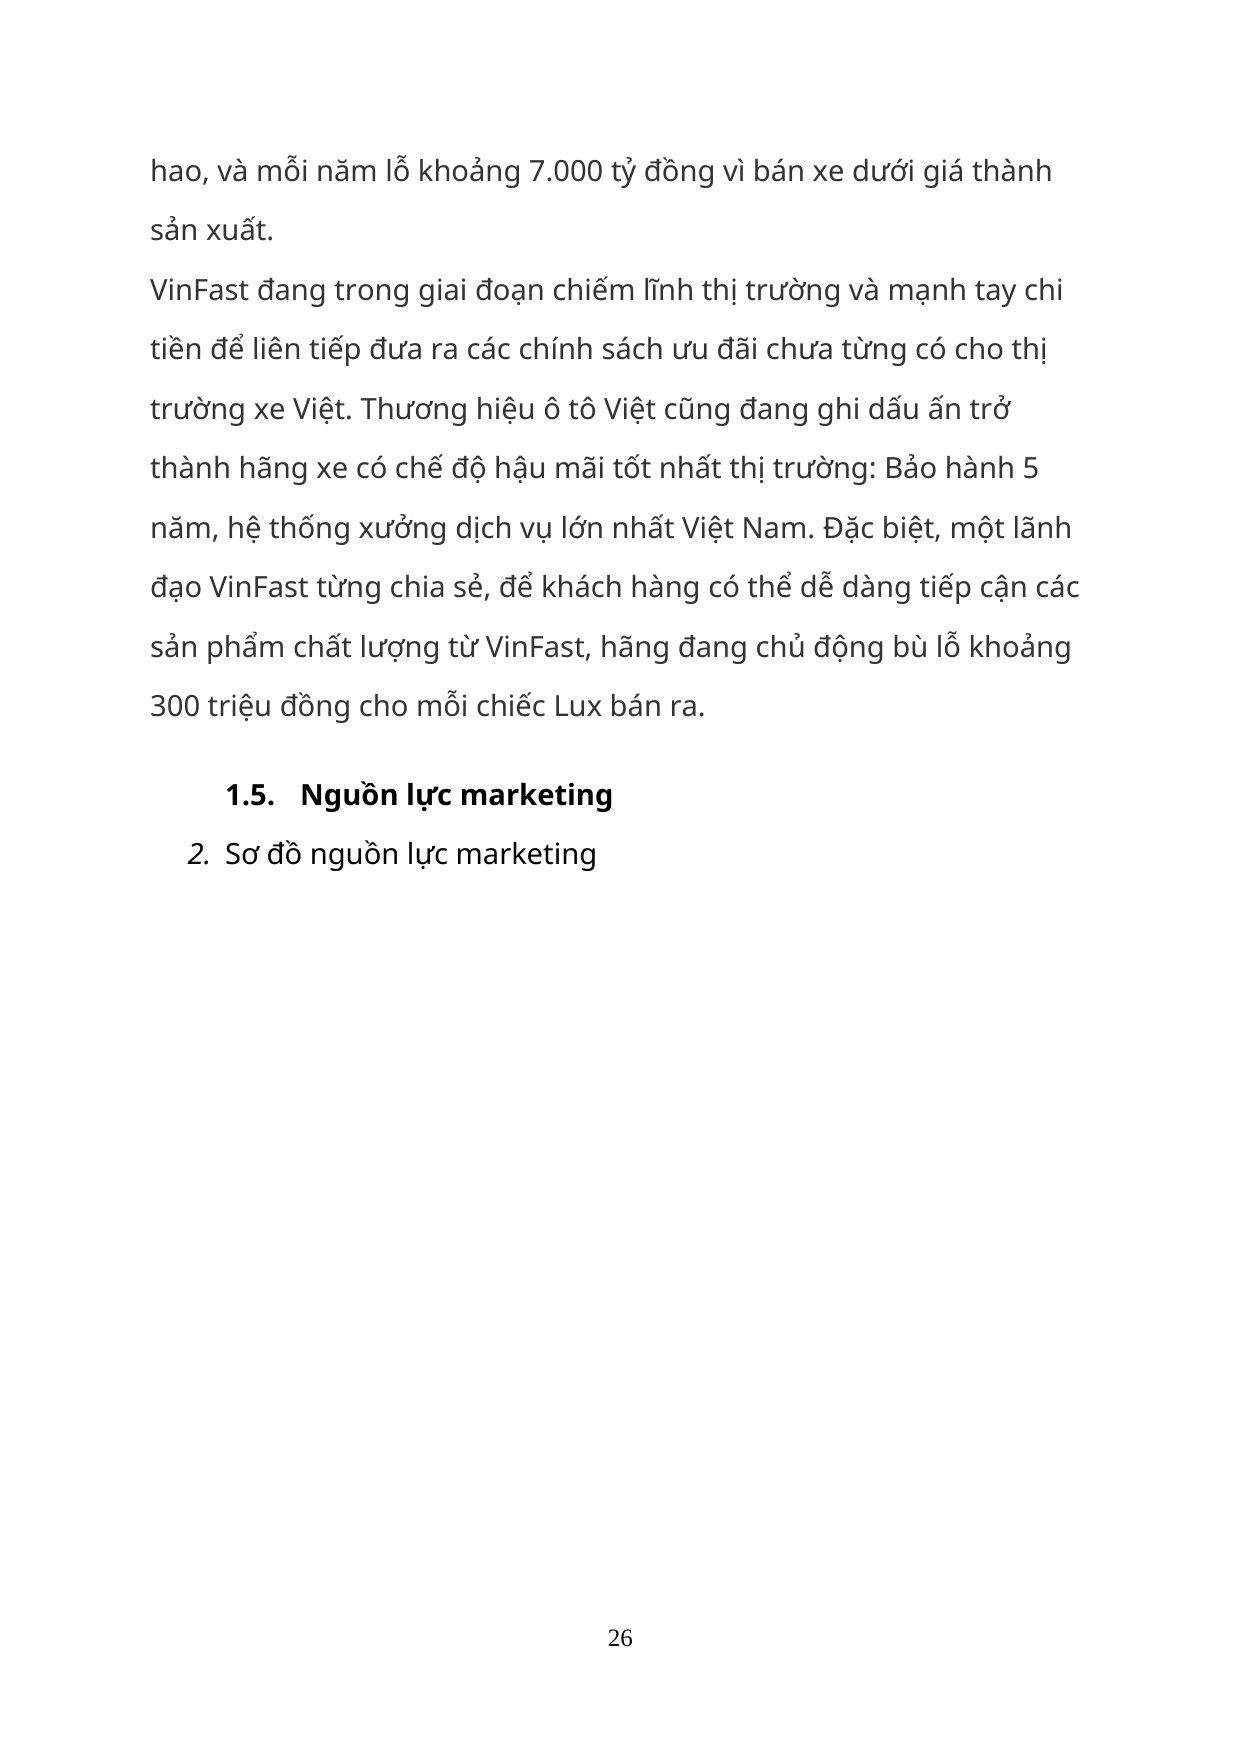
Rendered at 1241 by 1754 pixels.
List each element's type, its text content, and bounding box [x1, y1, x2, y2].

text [150, 150, 1090, 249]
list Nguồn lực marketing [225, 774, 1147, 814]
list Sơ đồ nguồn lực marketing [187, 833, 1090, 873]
text VinFast đang trong giai đoạn chiếm lĩnh thị trường và mạnh tay chi tiền để liên tiếp đưa ra các chính sách ưu đãi chưa từng có cho thị trường xe Việt. Thương hiệu ô tô Việt cũng đang ghi dấu ấn trở thành hãng xe có chế độ hậu mãi tốt nhất thị trường: Bảo hành 5 năm, hệ thống xưởng dịch vụ lớn nhất Việt Nam. Đặc biệt, một lãnh đạo VinFast từng chia sẻ, để khách hàng có thể dễ dàng tiếp cận các sản phẩm chất lượng từ VinFast, hãng đang chủ động bù lỗ khoảng 300 triệu đồng cho mỗi chiếc Lux bán ra. [150, 269, 1090, 725]
